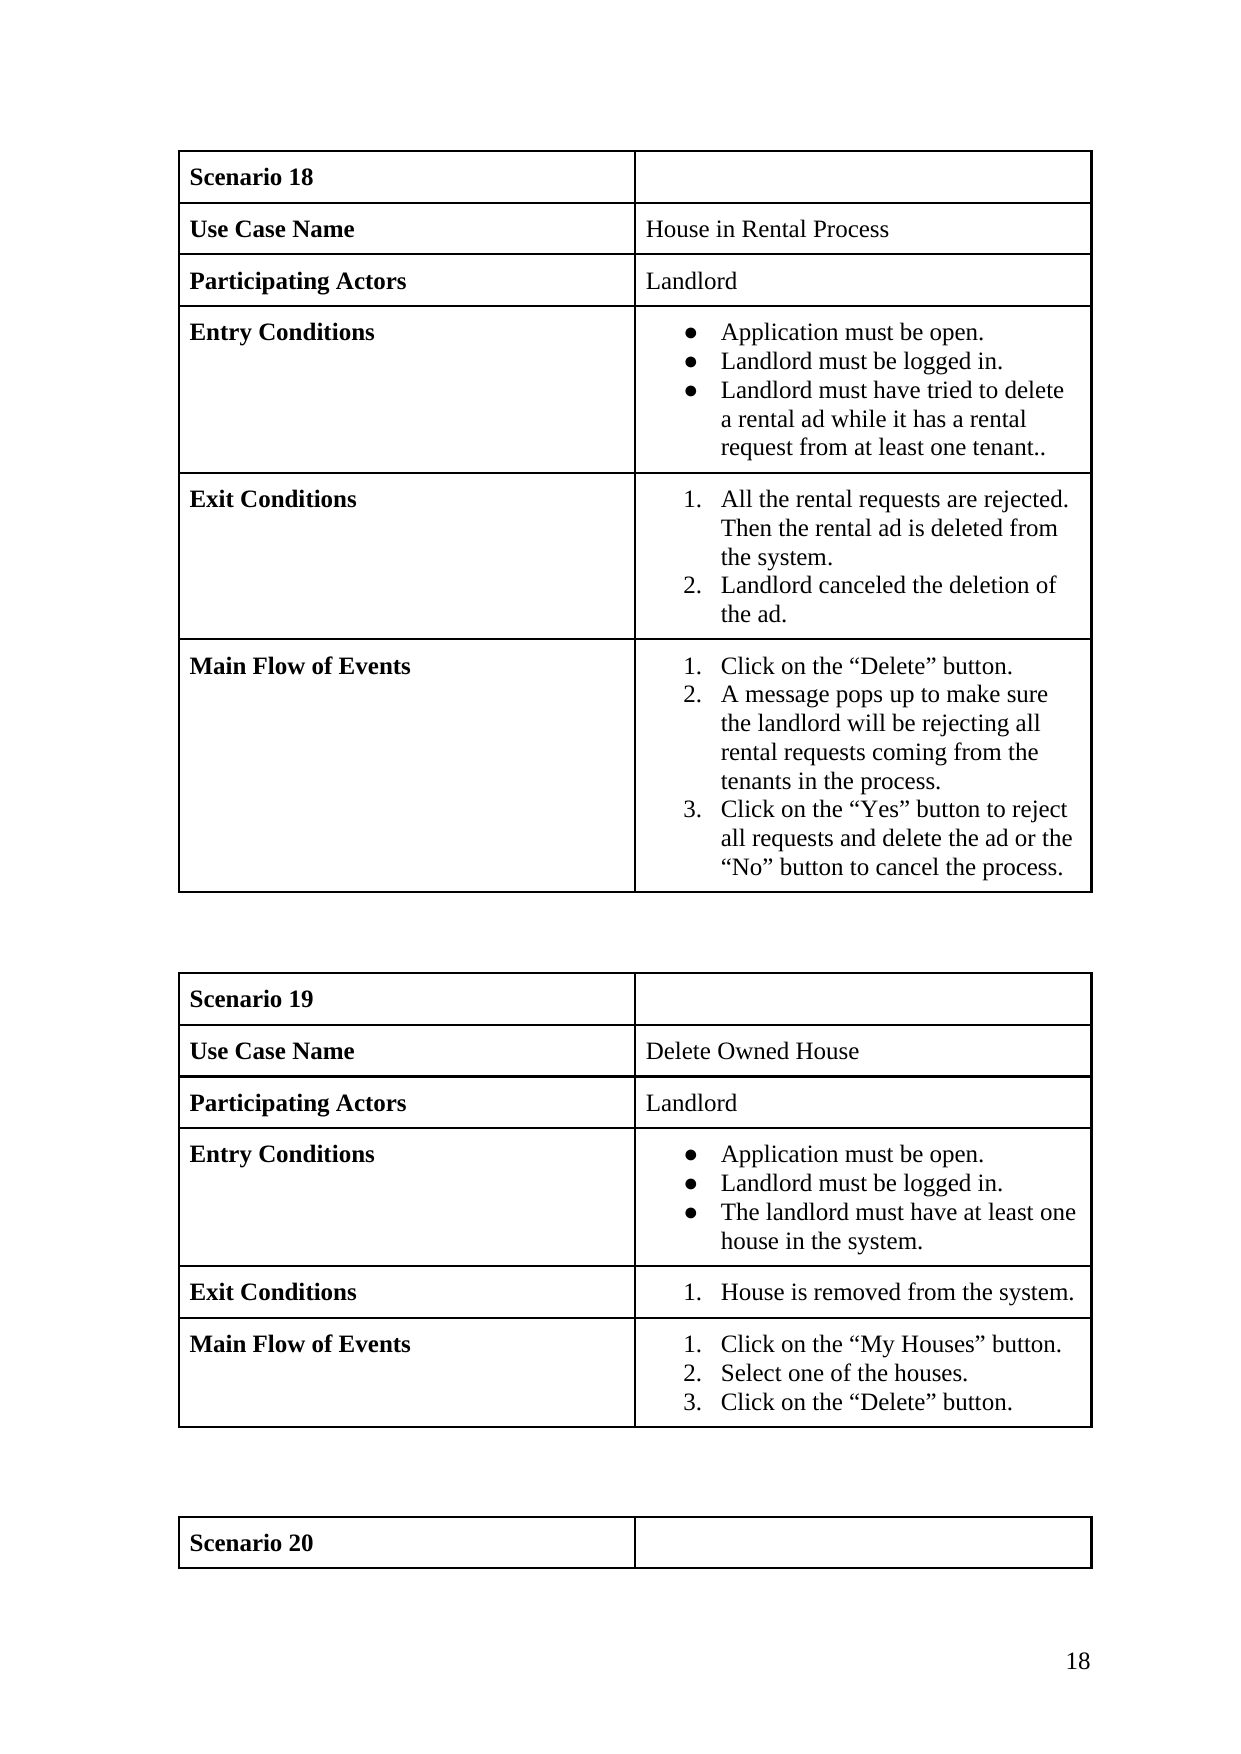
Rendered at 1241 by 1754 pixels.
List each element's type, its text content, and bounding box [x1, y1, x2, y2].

table_cell Participating Actors [180, 1078, 634, 1127]
table_cell All the rental requests are rejected. Then the rental ad is deleted from the system. Landlord canceled the deletion of the ad. [636, 474, 1090, 638]
table_cell Entry Conditions [180, 1129, 634, 1265]
table_cell Application must be open. Landlord must be logged in. Landlord must have tried to delete a rental ad while it has a rental request from at least one tenant.. [636, 307, 1090, 472]
table_cell Landlord [636, 255, 1090, 305]
table_header [636, 152, 1090, 202]
table_cell Exit Conditions [180, 474, 634, 638]
table_cell Click on the “My Houses” button. Select one of the houses. Click on the “Delete” button. [636, 1319, 1090, 1426]
table_cell Click on the “Delete” button. A message pops up to make sure the landlord will be rejecting all rental requests coming from the tenants in the process. Click on the “Yes” button to reject all requests and delete the ad or the “No” button to cancel the process. [636, 640, 1090, 891]
table_cell Participating Actors [180, 255, 634, 305]
table_header Scenario 19 [180, 974, 634, 1024]
table_header Scenario 18 [180, 152, 634, 202]
table_cell Application must be open. Landlord must be logged in. The landlord must have at least one house in the system. [636, 1129, 1090, 1265]
table_header [636, 974, 1090, 1024]
table_cell Landlord [636, 1078, 1090, 1127]
table_cell Delete Owned House [636, 1026, 1090, 1075]
table_cell Exit Conditions [180, 1267, 634, 1317]
table_cell Main Flow of Events [180, 1319, 634, 1426]
table_cell House is removed from the system. [636, 1267, 1090, 1317]
table_header [636, 1518, 1090, 1567]
table_cell Use Case Name [180, 1026, 634, 1075]
table_cell Main Flow of Events [180, 640, 634, 891]
table_cell House in Rental Process [636, 204, 1090, 253]
table_header Scenario 20 [180, 1518, 634, 1567]
table_cell Entry Conditions [180, 307, 634, 472]
table_cell Use Case Name [180, 204, 634, 253]
